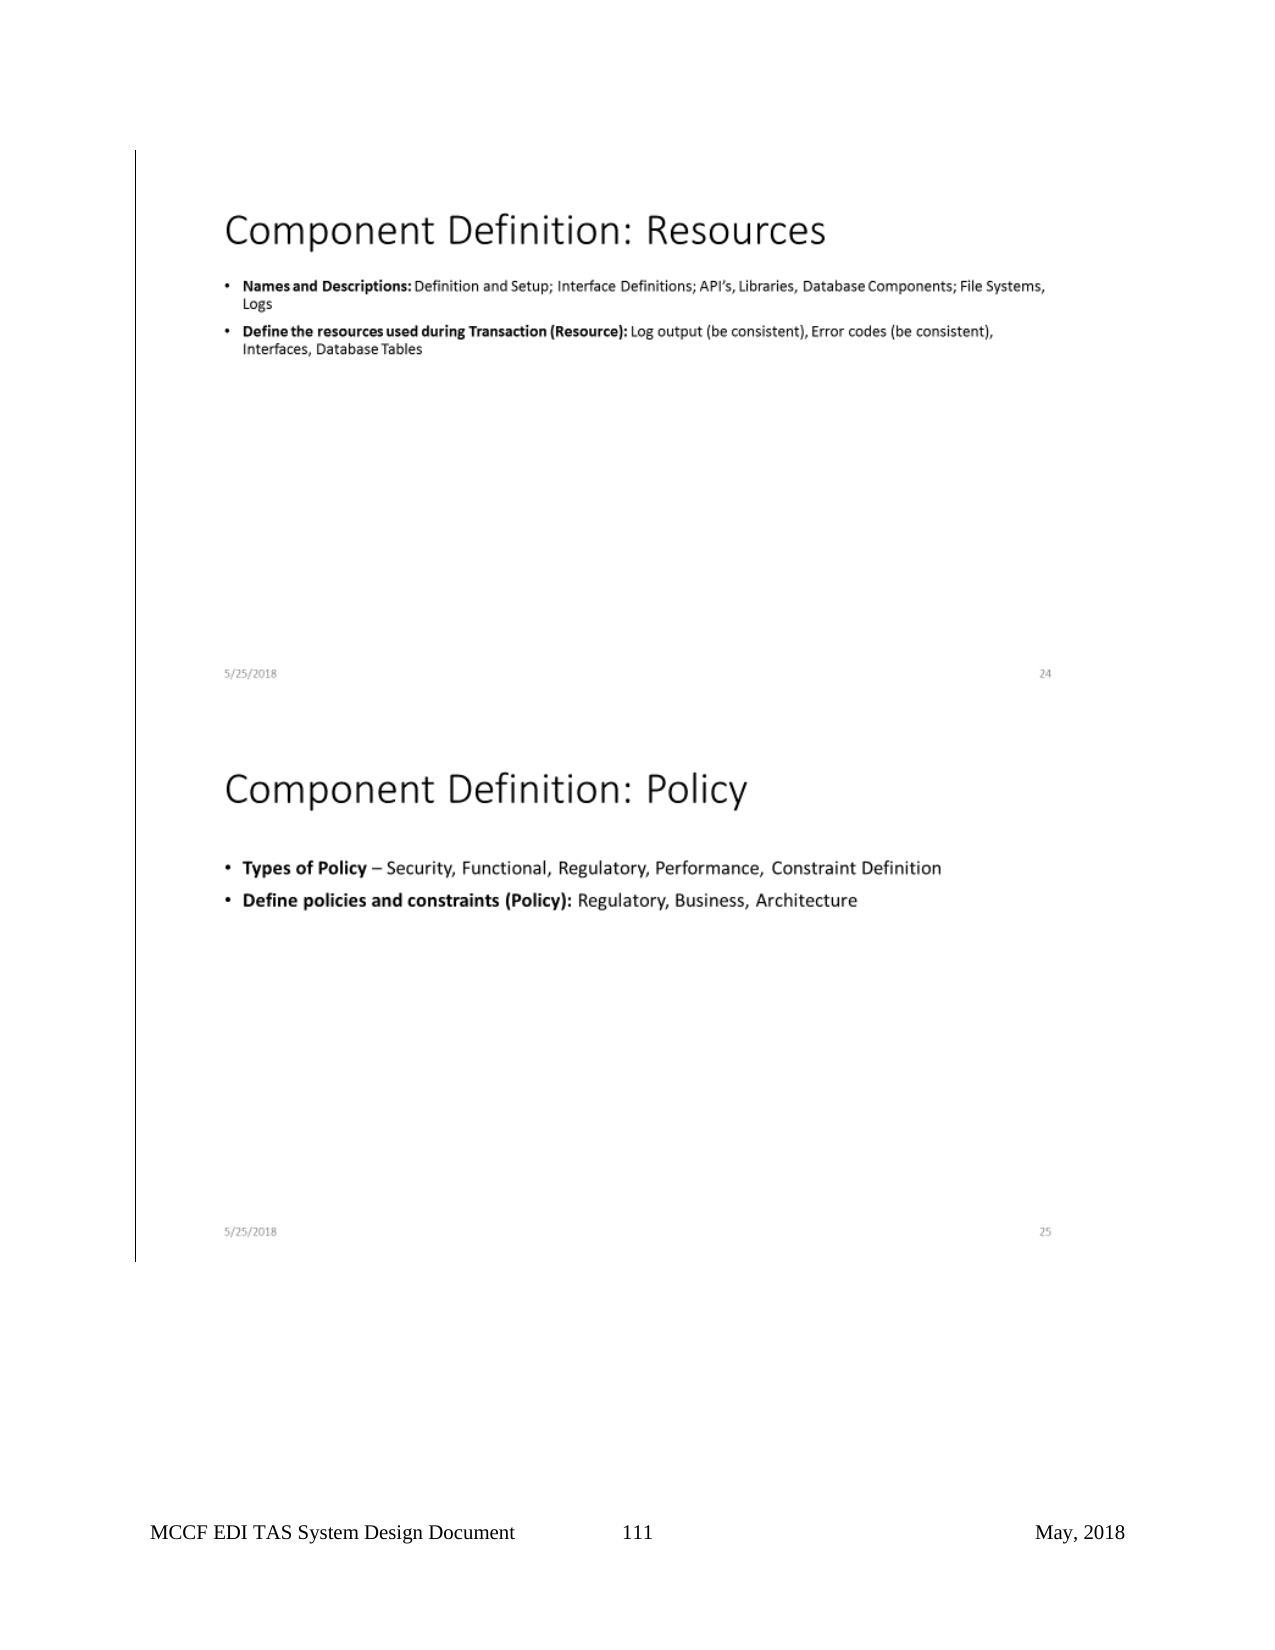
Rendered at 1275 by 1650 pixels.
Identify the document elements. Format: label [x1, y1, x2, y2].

picture [150, 708, 1125, 1257]
picture [150, 150, 1125, 699]
